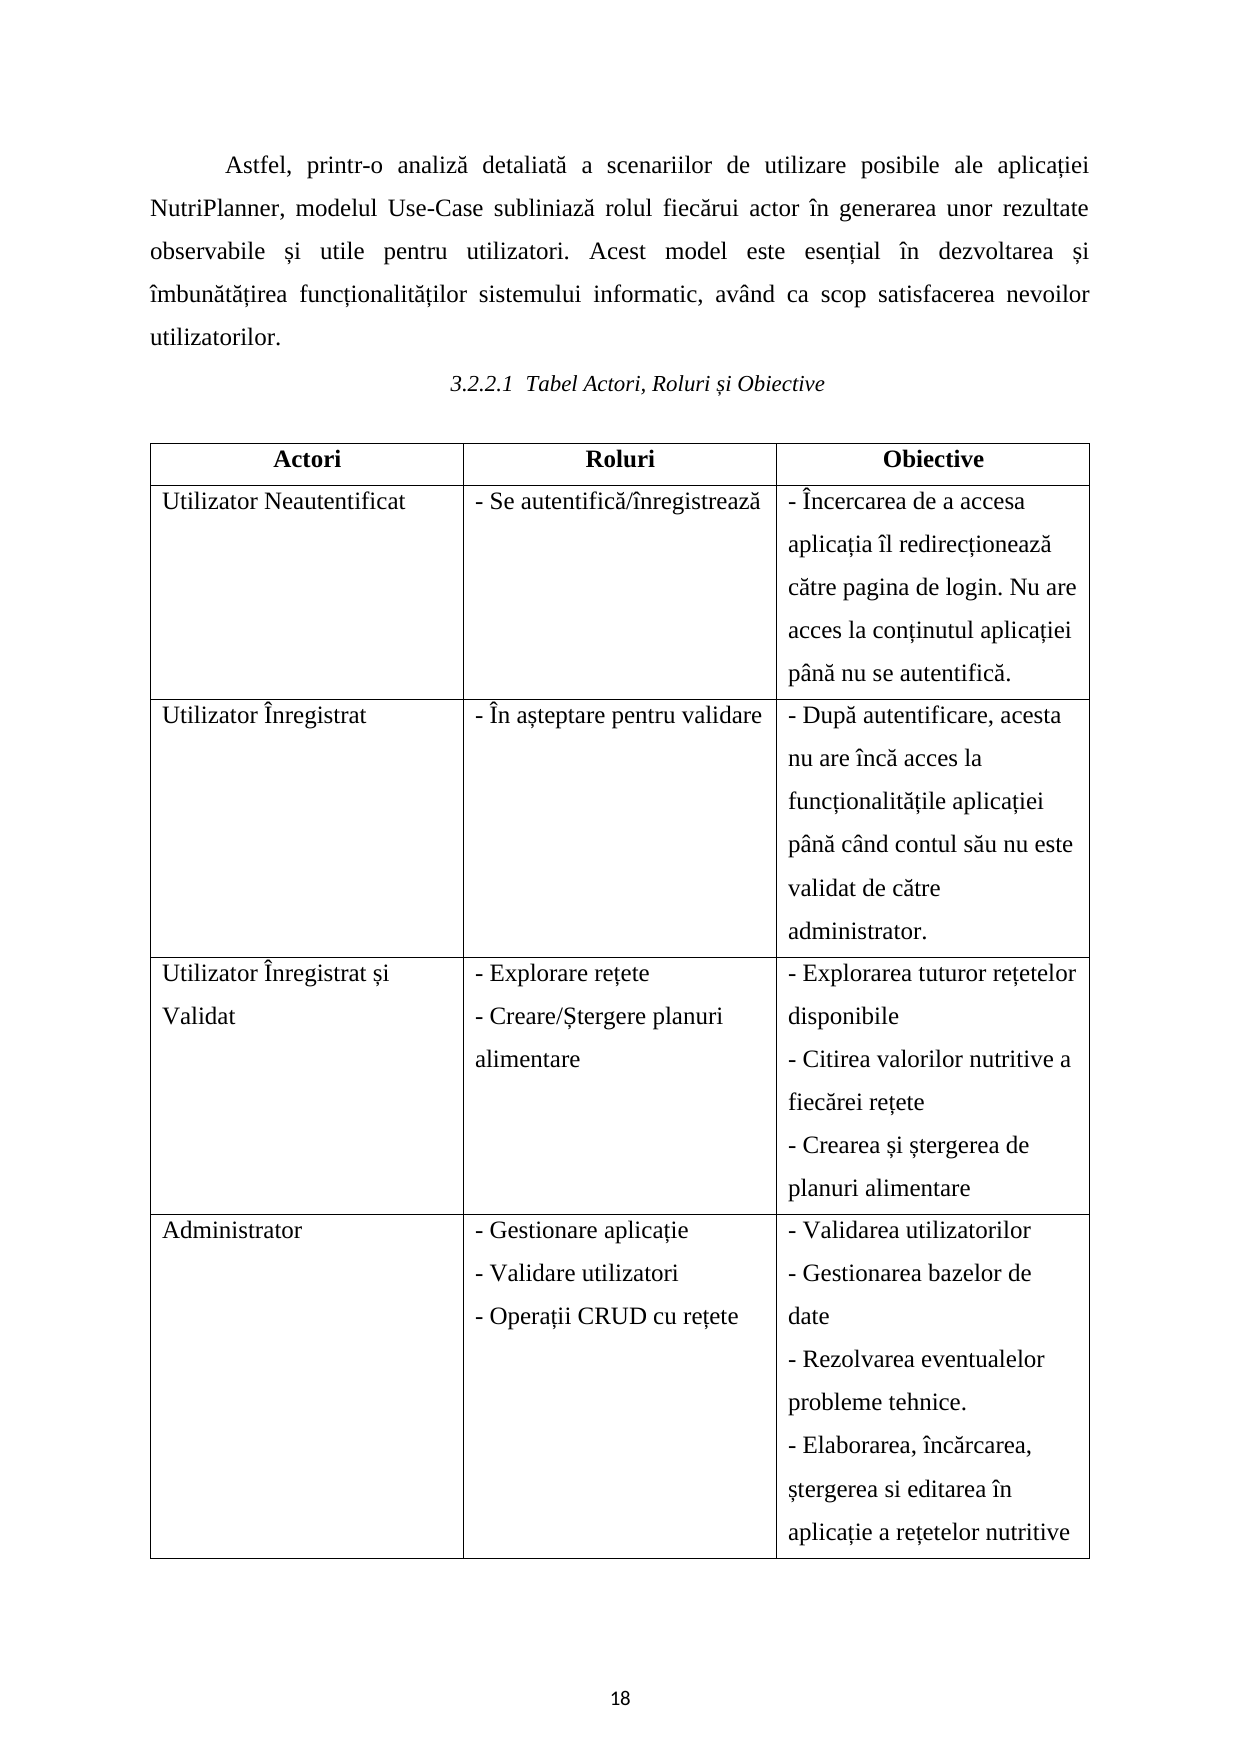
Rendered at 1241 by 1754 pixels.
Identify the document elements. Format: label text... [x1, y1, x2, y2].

table_cell - Se autentifică/înregistrează [464, 486, 776, 699]
table_cell Utilizator Neautentificat [151, 486, 463, 699]
table_cell - Validarea utilizatorilor - Gestionarea bazelor de date - Rezolvarea eventualelor probleme tehnice. - Elaborarea, încărcarea, ștergerea si editarea în aplicație a rețetelor nutritive [777, 1215, 1089, 1558]
table_header Actori [151, 444, 463, 485]
table_cell - După autentificare, acesta nu are încă acces la funcționalitățile aplicației până când contul său nu este validat de către administrator. [777, 700, 1089, 957]
table_cell - Explorare rețete - Creare/Ștergere planuri alimentare [464, 958, 776, 1214]
table_cell Administrator [151, 1215, 463, 1558]
text Astfel, printr-o analiză detaliată a scenariilor de utilizare posibile ale aplicației NutriPlanner, modelul Use-Case subliniază rolul fiecărui actor în generarea unor rezultate observabile și utile pentru utilizatori. Acest model este esențial în dezvoltarea și îmbunătățirea funcționalităților sistemului informatic, având ca scop satisfacerea nevoilor utilizatorilor. [150, 150, 1090, 351]
table_cell Utilizator Înregistrat [151, 700, 463, 957]
table_cell - Explorarea tuturor rețetelor disponibile - Citirea valorilor nutritive a fiecărei rețete - Crearea și ștergerea de planuri alimentare [777, 958, 1089, 1214]
subtitle Tabel Actori, Roluri și Obiective [187, 370, 1090, 396]
table_cell - În așteptare pentru validare [464, 700, 776, 957]
table_cell - Încercarea de a accesa aplicația îl redirecționează către pagina de login. Nu are acces la conținutul aplicației până nu se autentifică. [777, 486, 1089, 699]
table_header Roluri [464, 444, 776, 485]
table_header Obiective [777, 444, 1089, 485]
table_cell - Gestionare aplicație - Validare utilizatori - Operații CRUD cu rețete [464, 1215, 776, 1558]
table_cell Utilizator Înregistrat și Validat [151, 958, 463, 1214]
